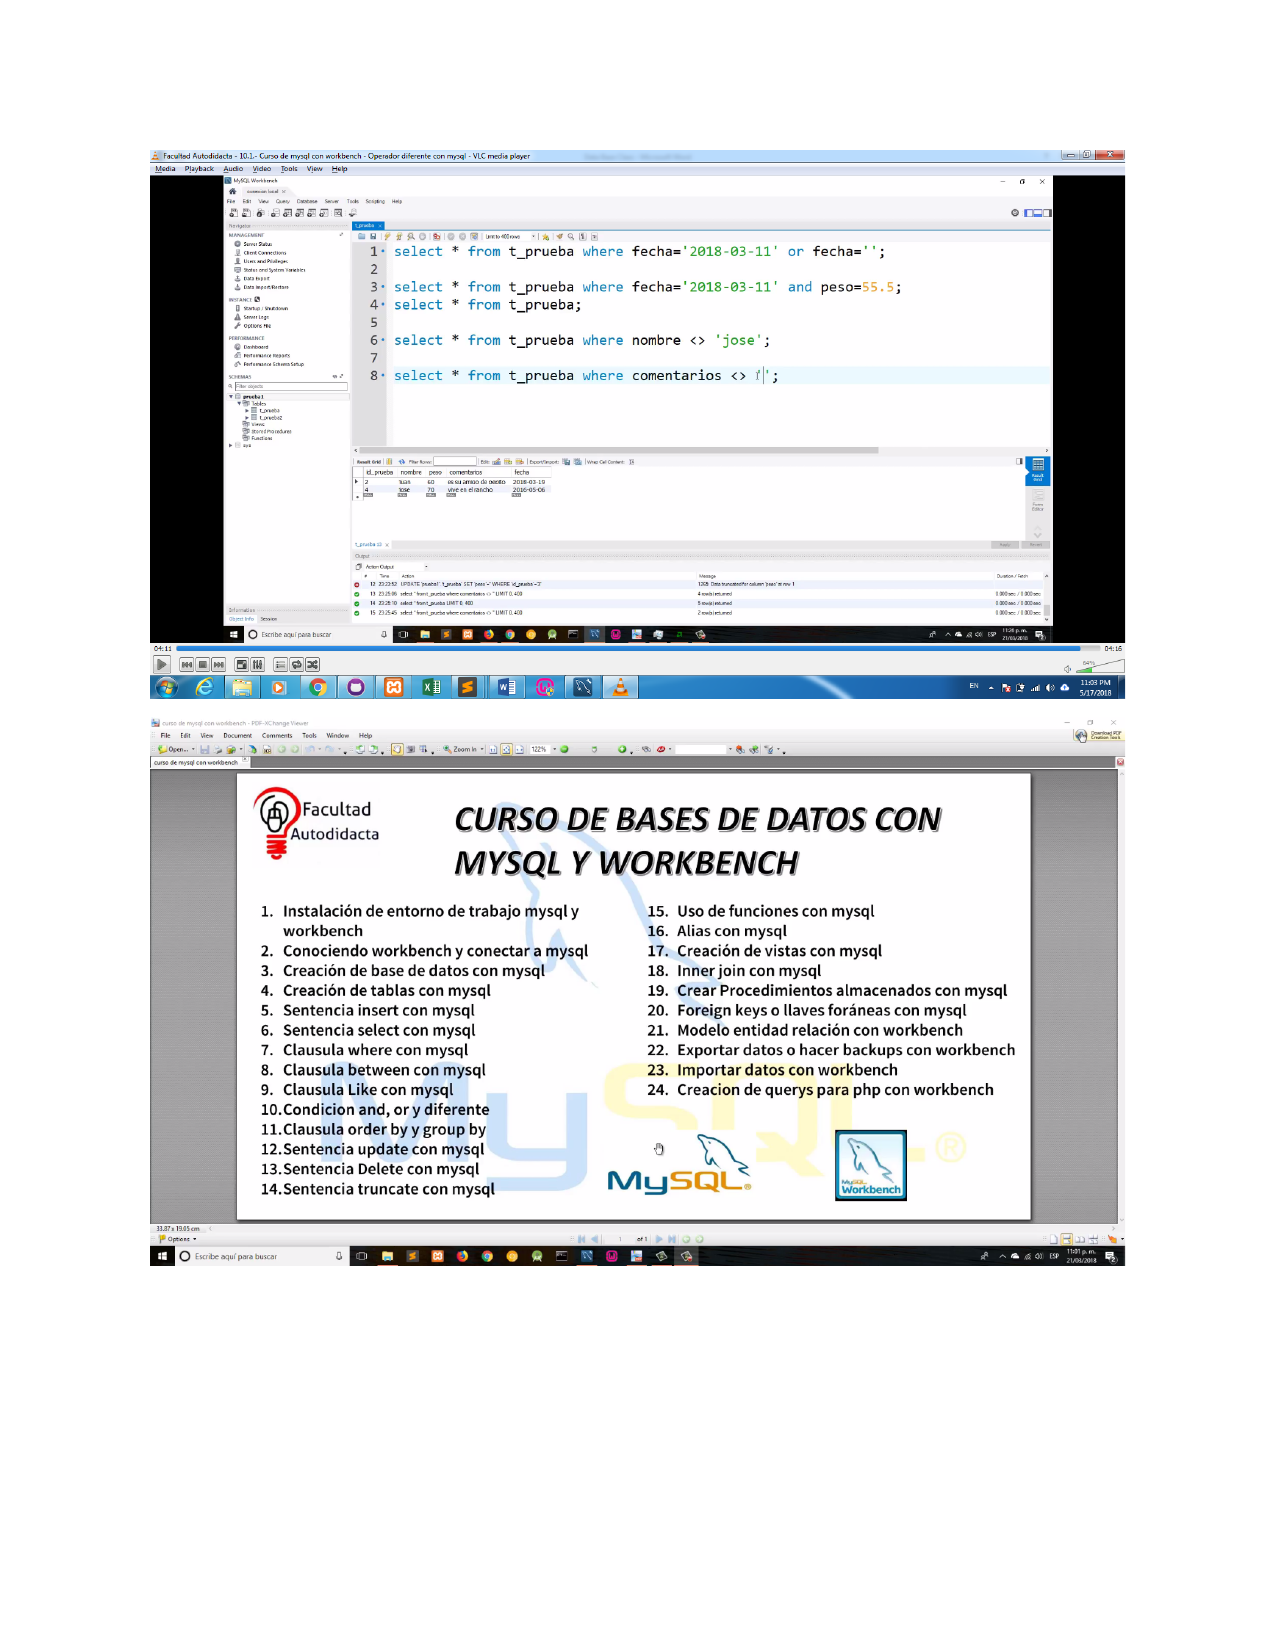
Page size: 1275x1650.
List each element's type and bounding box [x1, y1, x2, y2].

picture [150, 717, 1125, 1266]
picture [150, 150, 1125, 699]
